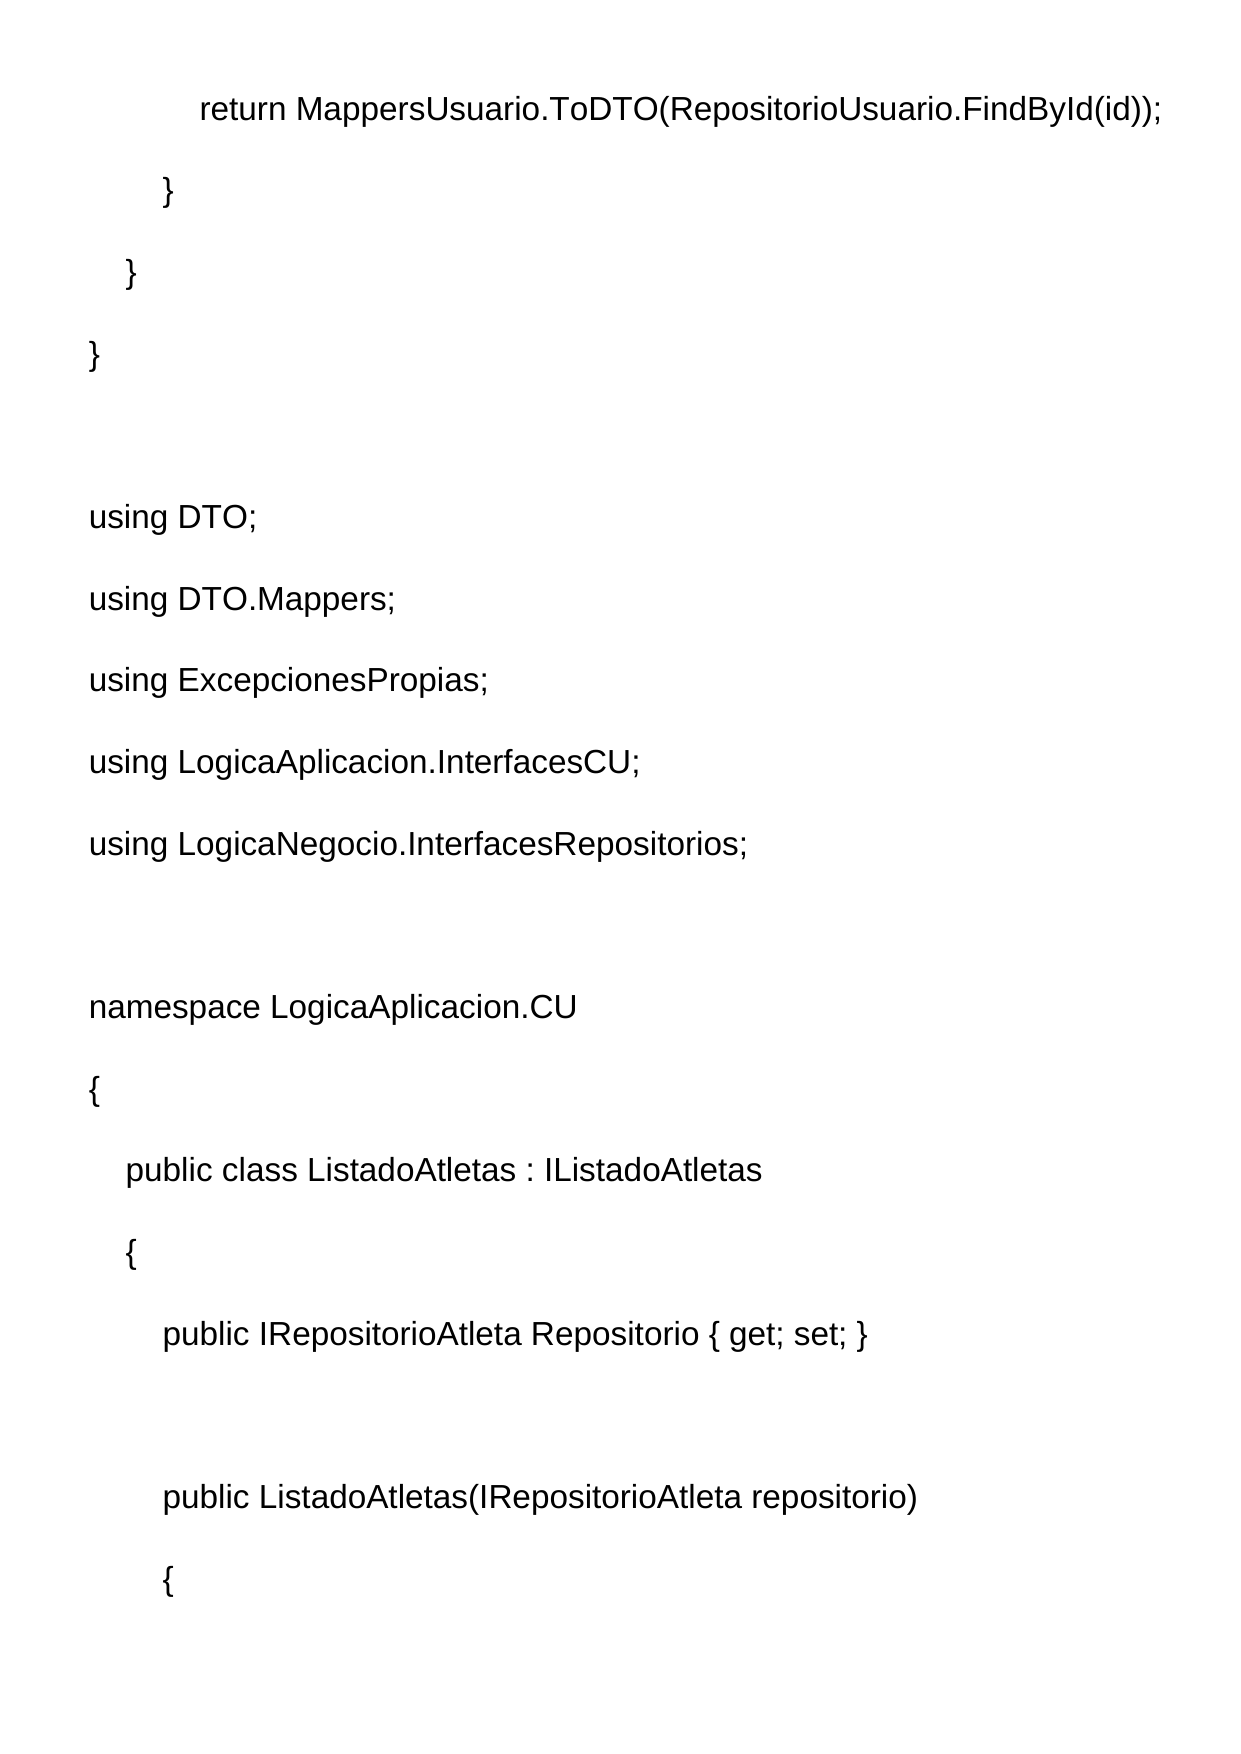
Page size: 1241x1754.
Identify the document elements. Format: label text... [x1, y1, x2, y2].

subtitle using LogicaNegocio.InterfacesRepositorios; [88, 823, 1169, 862]
subtitle } [88, 252, 1169, 290]
subtitle { [88, 1068, 1169, 1107]
subtitle { [88, 1558, 1169, 1597]
subtitle using LogicaAplicacion.InterfacesCU; [88, 742, 1169, 780]
subtitle } [88, 333, 1169, 372]
subtitle } [88, 170, 1169, 209]
subtitle public IRepositorioAtleta Repositorio { get; set; } [88, 1313, 1169, 1352]
subtitle using DTO; [88, 497, 1169, 535]
subtitle public ListadoAtletas(IRepositorioAtleta repositorio) [88, 1477, 1169, 1515]
subtitle using ExcepcionesPropias; [88, 660, 1169, 699]
subtitle public class ListadoAtletas : IListadoAtletas [88, 1150, 1169, 1189]
subtitle return MappersUsuario.ToDTO(RepositorioUsuario.FindById(id)); [88, 88, 1169, 127]
subtitle using DTO.Mappers; [88, 578, 1169, 617]
subtitle { [88, 1232, 1169, 1270]
subtitle namespace LogicaAplicacion.CU [88, 987, 1169, 1025]
